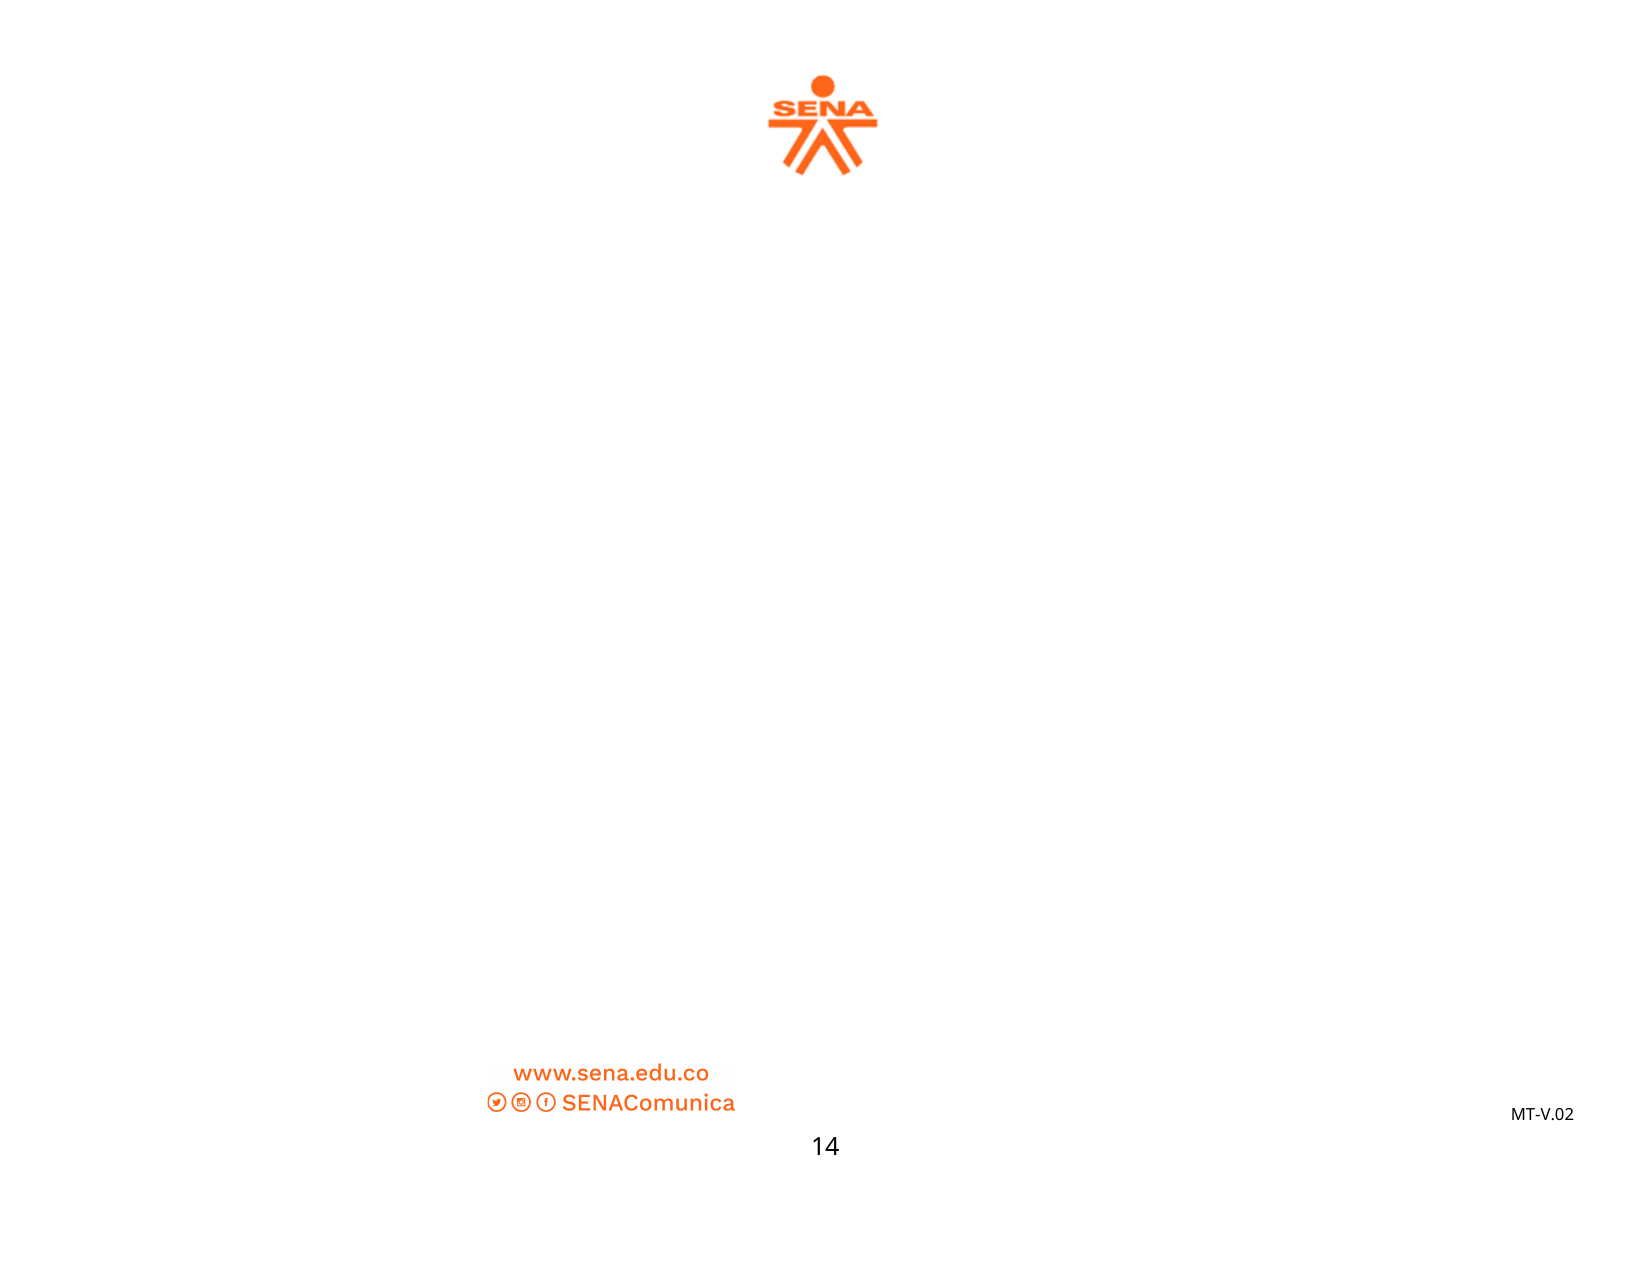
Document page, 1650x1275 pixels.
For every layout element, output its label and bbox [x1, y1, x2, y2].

picture [761, 73, 889, 184]
picture [487, 1061, 735, 1112]
